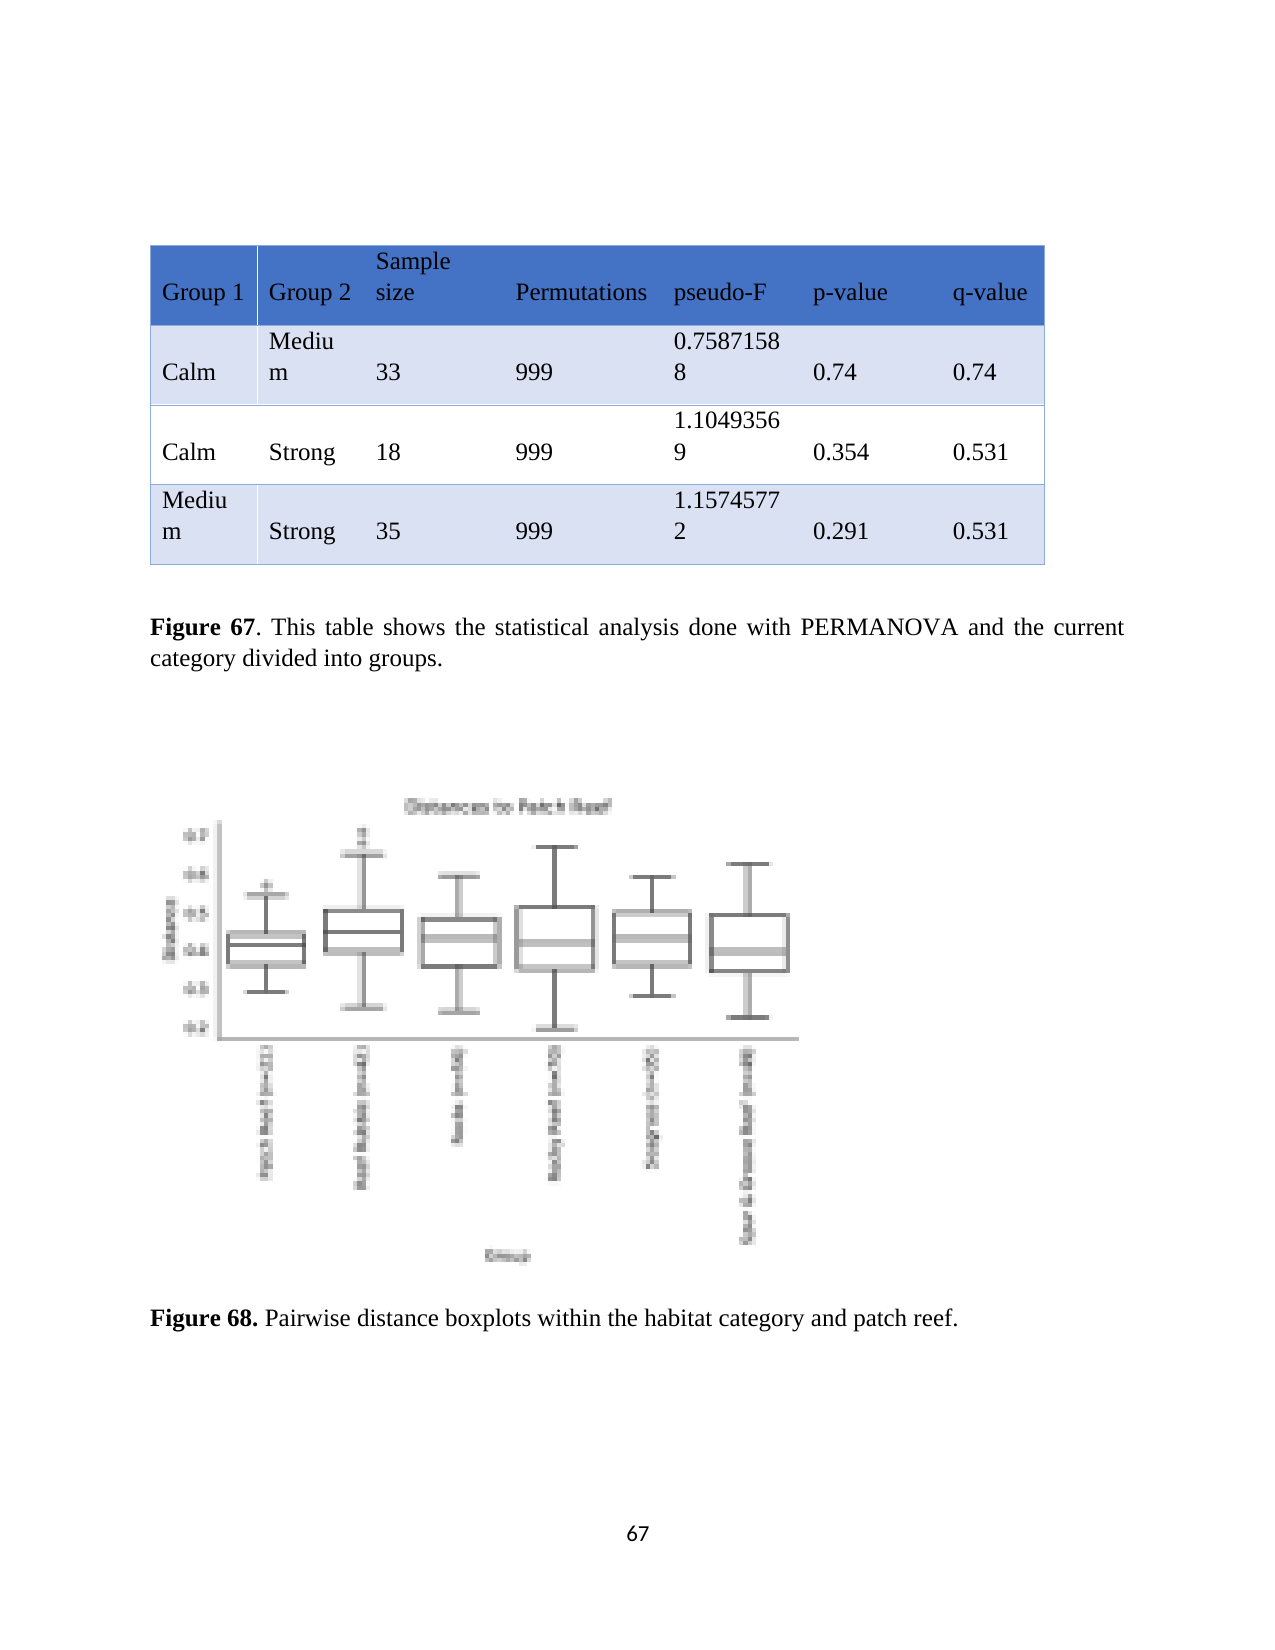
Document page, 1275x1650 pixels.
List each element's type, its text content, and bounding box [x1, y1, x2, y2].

table_cell 999 [504, 485, 662, 564]
table_cell 0.531 [941, 406, 1044, 484]
table_header p-value [802, 246, 941, 325]
table_cell 1.10493569 [662, 406, 802, 484]
table_cell 18 [364, 406, 504, 484]
table_cell 0.74 [941, 326, 1044, 404]
text Figure 68. Pairwise distance boxplots within the habitat category and patch reef. [150, 1303, 1125, 1332]
table_cell Strong [258, 406, 364, 484]
table_cell 35 [364, 485, 504, 564]
table_cell 0.74 [802, 326, 941, 404]
table_cell Medium [258, 326, 364, 404]
table_cell Calm [151, 406, 257, 484]
table_header Group 2 [258, 246, 364, 325]
table_cell Medium [151, 485, 257, 564]
table_cell 999 [504, 326, 662, 404]
table_cell 33 [364, 326, 504, 404]
table_cell Calm [151, 326, 257, 404]
table_cell 0.531 [941, 485, 1044, 564]
table_cell 0.75871588 [662, 326, 802, 404]
table_cell 0.354 [802, 406, 941, 484]
table_header q-value [941, 246, 1044, 325]
table_cell 999 [504, 406, 662, 484]
text Figure 67. This table shows the statistical analysis done with PERMANOVA and the current category divided into groups. [150, 612, 1125, 672]
table_cell 0.291 [802, 485, 941, 564]
table_header Group 1 [151, 246, 257, 325]
table_header Permutations [504, 246, 662, 325]
table_cell Strong [258, 485, 364, 564]
table_header Sample size [364, 246, 504, 325]
table_cell 1.15745772 [662, 485, 802, 564]
table_header pseudo-F [662, 246, 802, 325]
